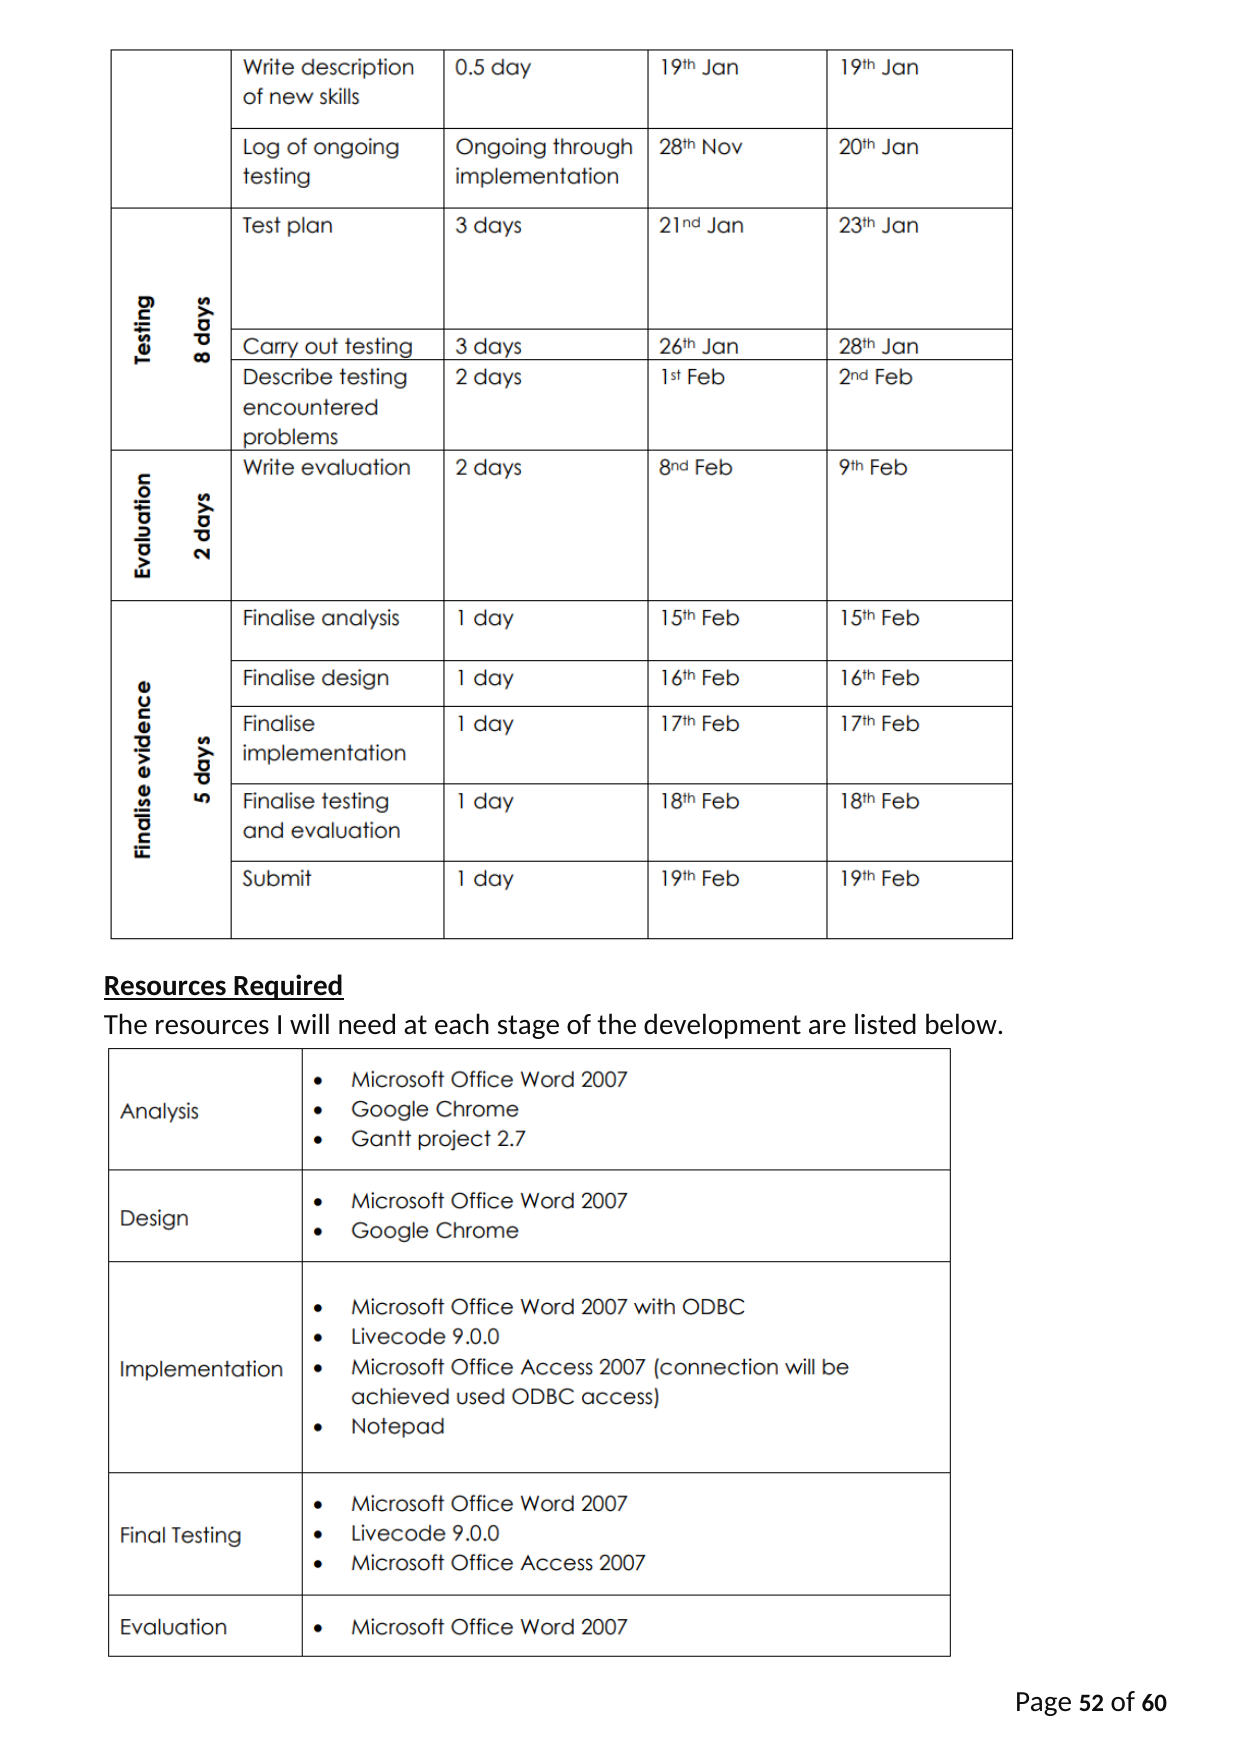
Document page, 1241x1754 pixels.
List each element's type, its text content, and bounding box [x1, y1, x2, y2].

picture [100, 1043, 954, 1665]
text The resources I will need at each stage of the development are listed below. [103, 1006, 1167, 1042]
picture [103, 44, 1024, 948]
text Resources Required [103, 967, 1167, 1003]
